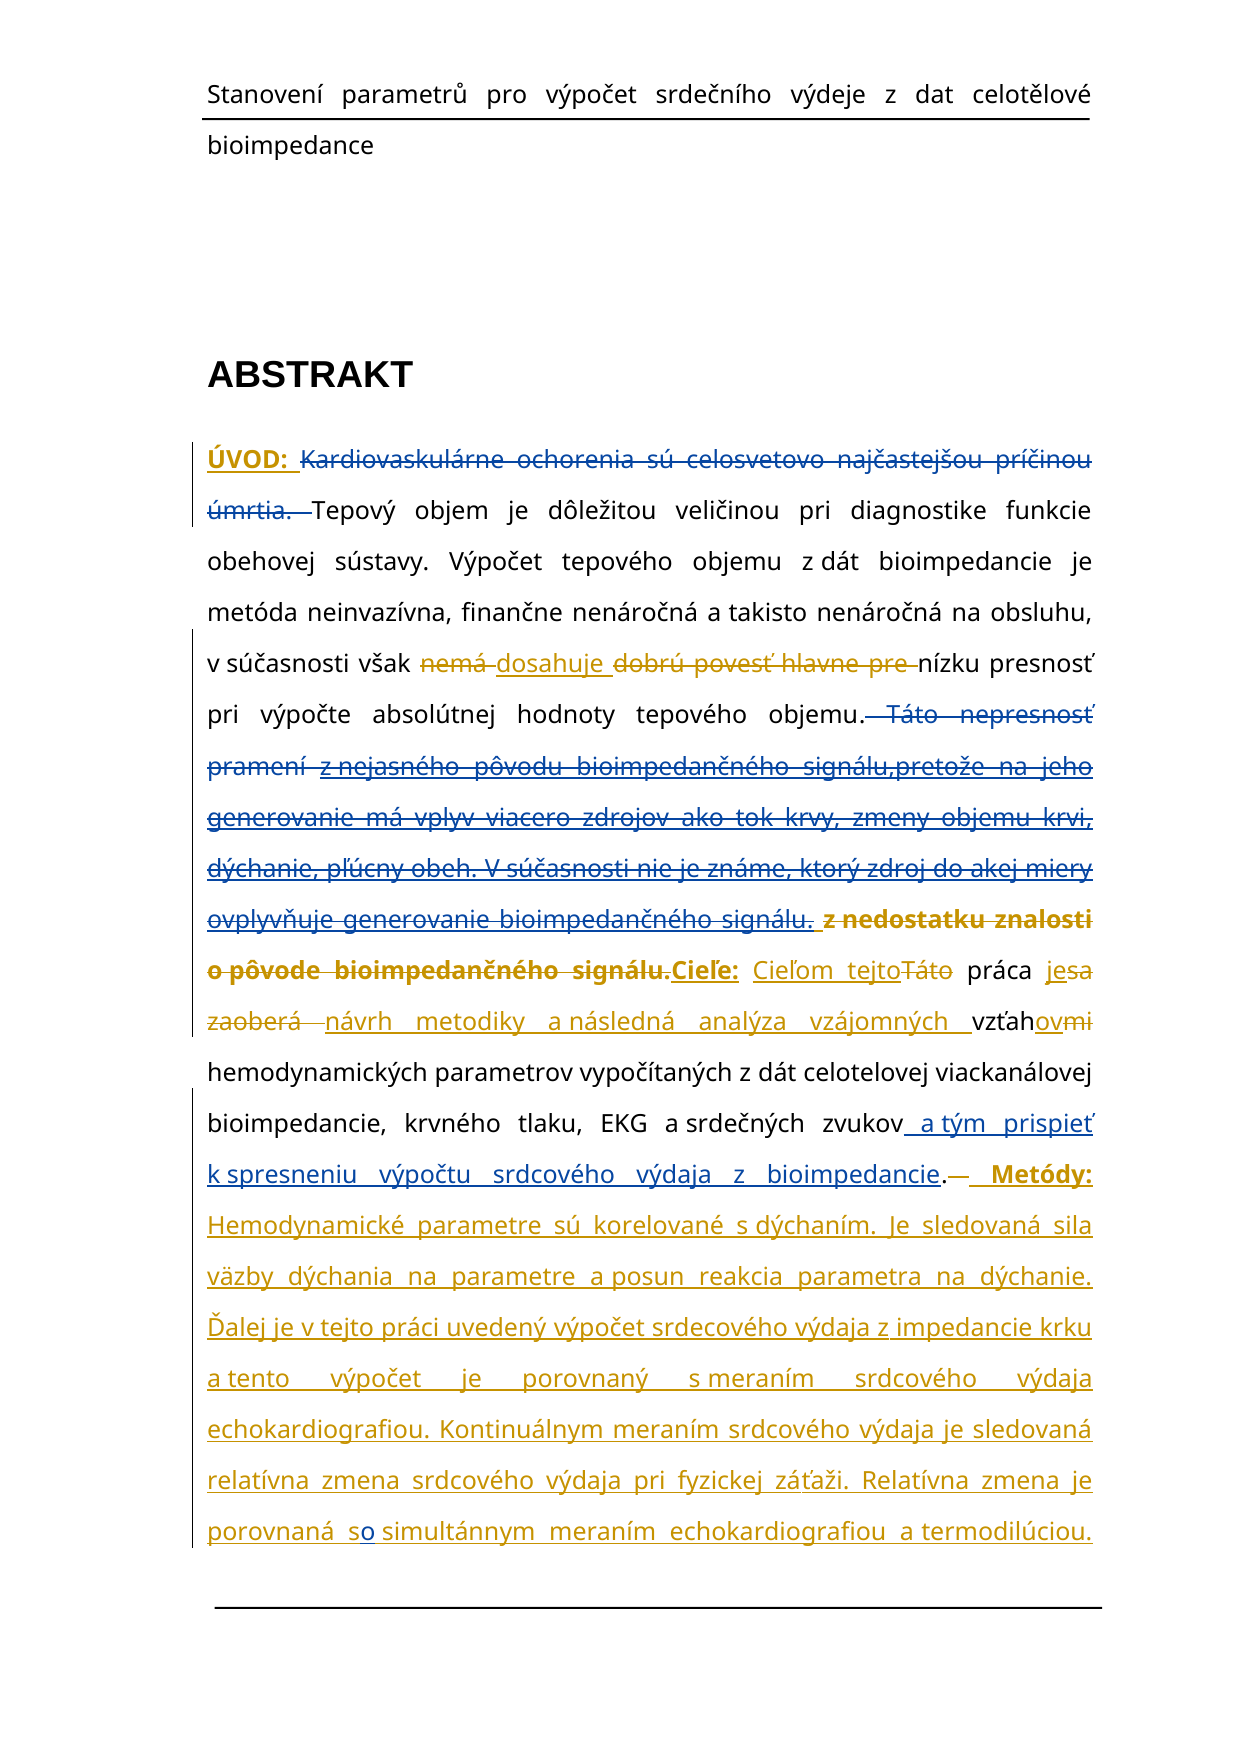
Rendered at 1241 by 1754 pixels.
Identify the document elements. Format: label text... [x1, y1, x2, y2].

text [207, 1493, 1092, 1543]
subtitle ABSTRAKT [207, 352, 1092, 395]
